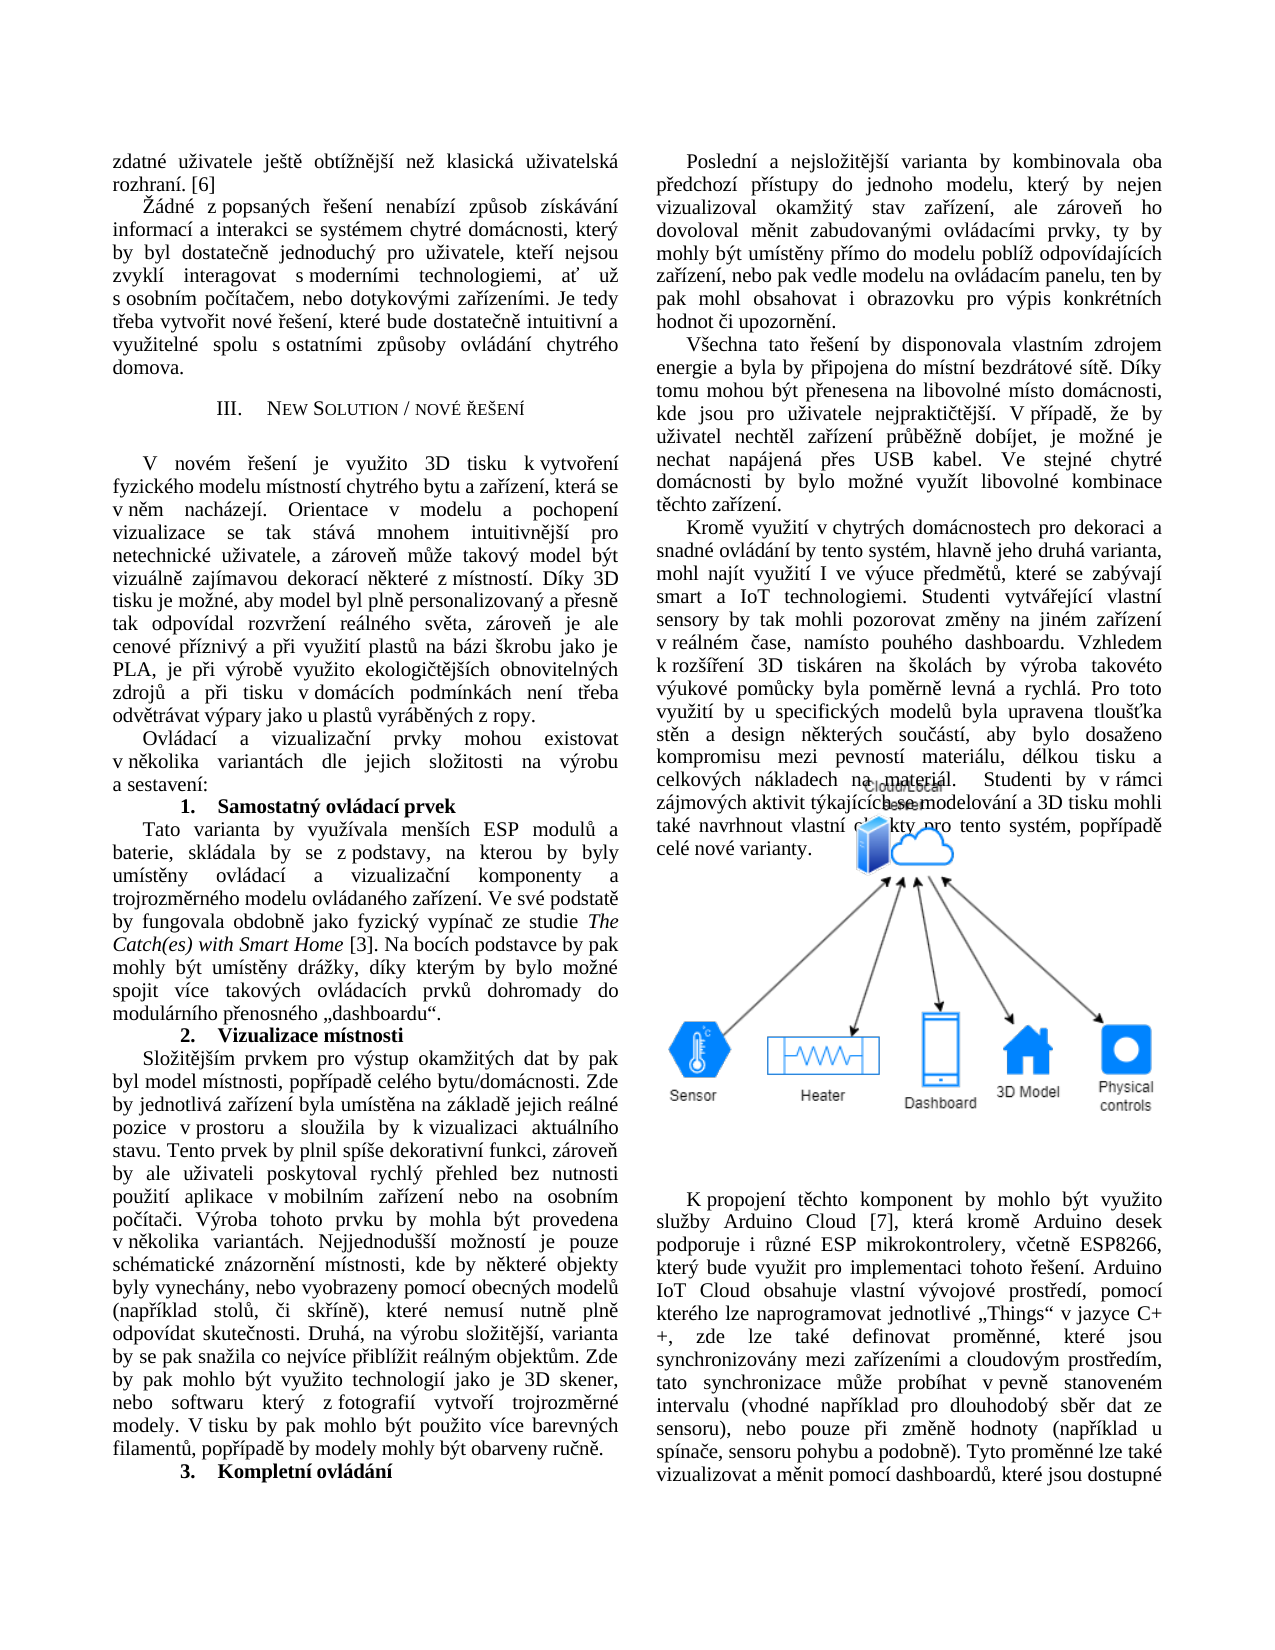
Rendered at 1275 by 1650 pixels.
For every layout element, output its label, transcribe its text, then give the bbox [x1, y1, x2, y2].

text Ovládací a vizualizační prvky mohou existovat v několika variantách dle jejich složitosti na výrobu a sestavení: [112, 727, 619, 796]
picture [656, 777, 1163, 1122]
text Všechna tato řešení by disponovala vlastním zdrojem energie a byla by připojena do místní bezdrátové sítě. Díky tomu mohou být přenesena na libovolné místo domácnosti, kde jsou pro uživatele nejpraktičtější. V případě, že by uživatel nechtěl zařízení průběžně dobíjet, je možné je nechat napájená přes USB kabel. Ve stejné chytré domácnosti by bylo možné využít libovolné kombinace těchto zařízení. [656, 333, 1162, 516]
text Poslední a nejsložitější varianta by kombinovala oba předchozí přístupy do jednoho modelu, který by nejen vizualizoval okamžitý stav zařízení, ale zároveň ho dovoloval měnit zabudovanými ovládacími prvky, ty by mohly být umístěny přímo do modelu poblíž odpovídajících zařízení, nebo pak vedle modelu na ovládacím panelu, ten by pak mohl obsahovat i obrazovku pro výpis konkrétních hodnot či upozornění. [656, 150, 1162, 333]
text Složitějším prvkem pro výstup okamžitých dat by pak byl model místnosti, popřípadě celého bytu/domácnosti. Zde by jednotlivá zařízení byla umístěna na základě jejich reálné pozice v prostoru a sloužila by k vizualizaci aktuálního stavu. Tento prvek by plnil spíše dekorativní funkci, zároveň by ale uživateli poskytoval rychlý přehled bez nutnosti použití aplikace v mobilním zařízení nebo na osobním počítači. Výroba tohoto prvku by mohla být provedena v několika variantách. Nejjednodušší možností je pouze schématické znázornění místnosti, kde by některé objekty byly vynechány, nebo vyobrazeny pomocí obecných modelů (například stolů, či skříně), které nemusí nutně plně odpovídat skutečnosti. Druhá, na výrobu složitější, varianta by se pak snažila co nejvíce přiblížit reálným objektům. Zde by pak mohlo být využito technologií jako je 3D skener, nebo softwaru který z fotografií vytvoří trojrozměrné modely. V tisku by pak mohlo být použito více barevných filamentů, popřípadě by modely mohly být obarveny ručně. [112, 1047, 619, 1460]
text Tato varianta by využívala menších ESP modulů a baterie, skládala by se z podstavy, na kterou by byly umístěny ovládací a vizualizační komponenty a trojrozměrného modelu ovládaného zařízení. Ve své podstatě by fungovala obdobně jako fyzický vypínač ze studie The Catch(es) with Smart Home [3]. Na bocích podstavce by pak mohly být umístěny drážky, díky kterým by bylo možné spojit více takových ovládacích prvků dohromady do modulárního přenosného „dashboardu“. [112, 818, 619, 1024]
list Kompletní ovládání [180, 1460, 619, 1483]
text Žádné z popsaných řešení nenabízí způsob získávání informací a interakci se systémem chytré domácnosti, který by byl dostatečně jednoduchý pro uživatele, kteří nejsou zvyklí interagovat s moderními technologiemi, ať už s osobním počítačem, nebo dotykovými zařízeními. Je tedy třeba vytvořit nové řešení, které bude dostatečně intuitivní a využitelné spolu s ostatními způsoby ovládání chytrého domova. [112, 196, 619, 379]
text V novém řešení je využito 3D tisku k vytvoření fyzického modelu místností chytrého bytu a zařízení, která se v něm nacházejí. Orientace v modelu a pochopení vizualizace se tak stává mnohem intuitivnější pro netechnické uživatele, a zároveň může takový model být vizuálně zajímavou dekorací některé z místností. Díky 3D tisku je možné, aby model byl plně personalizovaný a přesně tak odpovídal rozvržení reálného světa, zároveň je ale cenové příznivý a při využití plastů na bázi škrobu jako je PLA, je při výrobě využito ekologičtějších obnovitelných zdrojů a při tisku v domácích podmínkách není třeba odvětrávat výpary jako u plastů vyráběných z ropy. [112, 452, 619, 727]
subtitle New Solution / nové řešení [112, 396, 619, 420]
list Vizualizace místnosti [180, 1024, 619, 1047]
list Samostatný ovládací prvek [180, 796, 619, 818]
text Kromě využití v chytrých domácnostech pro dekoraci a snadné ovládání by tento systém, hlavně jeho druhá varianta, mohl najít využití I ve výuce předmětů, které se zabývají smart a IoT technologiemi. Studenti vytvářející vlastní sensory by tak mohli pozorovat změny na jiném zařízení v reálném čase, namísto pouhého dashboardu. Vzhledem k rozšíření 3D tiskáren na školách by výroba takovéto výukové pomůcky byla poměrně levná a rychlá. Pro toto využití by u specifických modelů byla upravena tloušťka stěn a design některých součástí, aby bylo dosaženo kompromisu mezi pevností materiálu, délkou tisku a celkových nákladech na materiál. Studenti by v rámci zájmových aktivit týkajících se modelování a 3D tisku mohli také navrhnout vlastní objekty pro tento systém, popřípadě celé nové varianty. [656, 516, 1162, 777]
